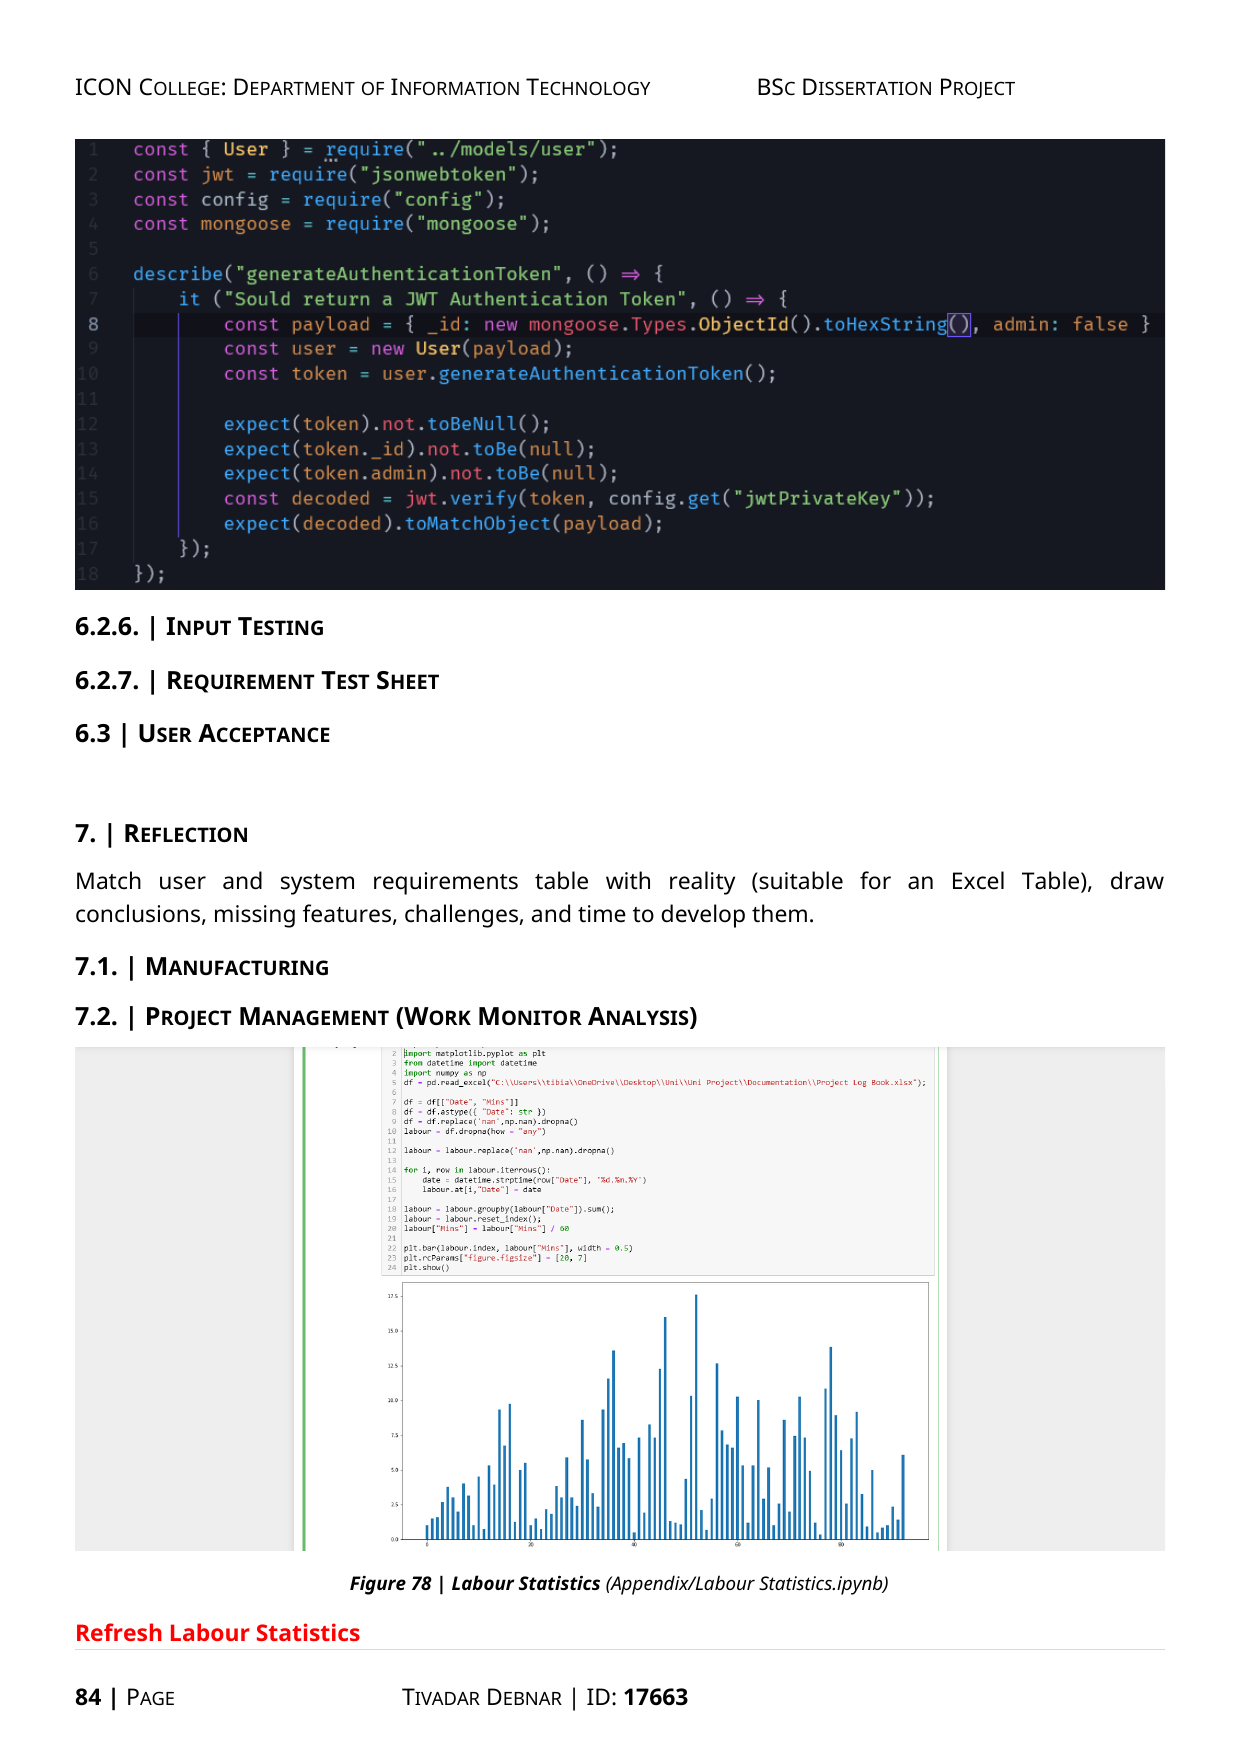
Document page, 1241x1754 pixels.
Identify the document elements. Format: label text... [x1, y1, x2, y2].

subtitle 6.2.7. | Requirement Test Sheet [75, 662, 1165, 696]
picture [75, 139, 1166, 590]
text Match user and system requirements table with reality (suitable for an Excel Table), draw conclusions, missing features, challenges, and time to develop them. [75, 865, 1165, 930]
subtitle 7. | Reflection [75, 815, 1165, 849]
subtitle 6.3 | User Acceptance [75, 716, 1165, 750]
subtitle 6.2.6. | Input Testing [75, 609, 1165, 643]
picture [75, 1047, 1166, 1551]
text Refresh Labour Statistics [75, 1617, 1165, 1648]
subtitle 7.1. | Manufacturing [75, 949, 1165, 983]
subtitle 7.2. | Project Management (Work Monitor Analysis) [75, 998, 1165, 1032]
